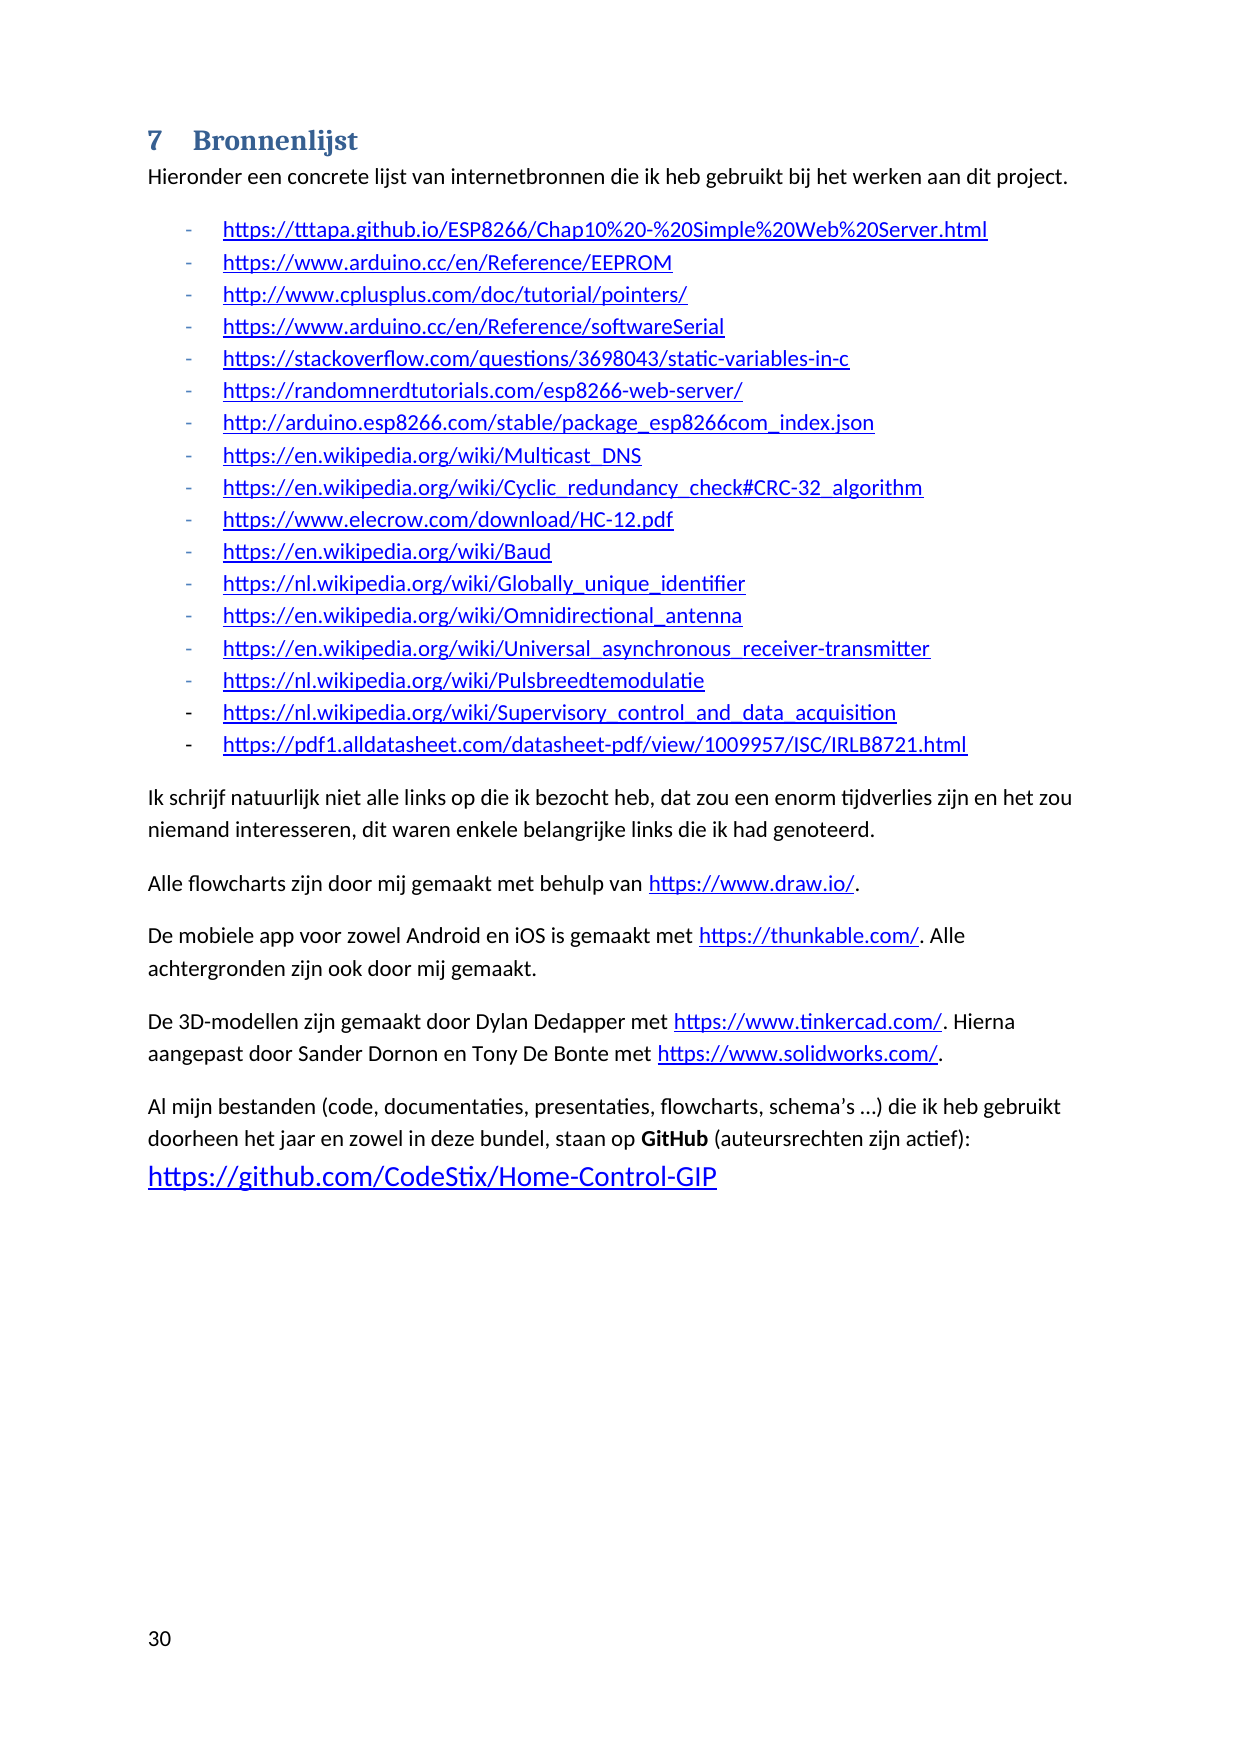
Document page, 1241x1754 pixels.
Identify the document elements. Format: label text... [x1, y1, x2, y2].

list https://nl.wikipedia.org/wiki/Pulsbreedtemodulatie [185, 666, 1093, 694]
list http://arduino.esp8266.com/stable/package_esp8266com_index.json [185, 408, 1093, 437]
list https://tttapa.github.io/ESP8266/Chap10%20-%20Simple%20Web%20Server.html [185, 215, 1093, 243]
list https://en.wikipedia.org/wiki/Universal_asynchronous_receiver-transmitter [185, 634, 1093, 662]
list https://www.arduino.cc/en/Reference/EEPROM [185, 248, 1093, 276]
list http://www.cplusplus.com/doc/tutorial/pointers/ [185, 280, 1093, 308]
list https://pdf1.alldatasheet.com/datasheet-pdf/view/1009957/ISC/IRLB8721.html [185, 730, 1093, 758]
list https://nl.wikipedia.org/wiki/Supervisory_control_and_data_acquisition [185, 698, 1093, 726]
text De mobiele app voor zowel Android en iOS is gemaakt met https://thunkable.com/. Alle achtergronden zijn ook door mij gemaakt. [148, 922, 1093, 982]
text Al mijn bestanden (code, documentaties, presentaties, flowcharts, schema’s …) die ik heb gebruikt doorheen het jaar en zowel in deze bundel, staan op GitHub (auteursrechten zijn actief): https://github.com/CodeStix/Home-Control-GIP [148, 1092, 1093, 1193]
list https://randomnerdtutorials.com/esp8266-web-server/ [185, 376, 1093, 404]
list https://nl.wikipedia.org/wiki/Globally_unique_identifier [185, 569, 1093, 597]
subtitle Bronnenlijst [148, 124, 1093, 157]
text Alle flowcharts zijn door mij gemaakt met behulp van https://www.draw.io/. [148, 869, 1093, 897]
list https://en.wikipedia.org/wiki/Multicast_DNS [185, 441, 1093, 469]
text Ik schrijf natuurlijk niet alle links op die ik bezocht heb, dat zou een enorm tijdverlies zijn en het zou niemand interesseren, dit waren enkele belangrijke links die ik had genoteerd. [148, 783, 1093, 844]
list https://www.arduino.cc/en/Reference/softwareSerial [185, 312, 1093, 340]
list https://en.wikipedia.org/wiki/Omnidirectional_antenna [185, 602, 1093, 630]
list https://en.wikipedia.org/wiki/Baud [185, 537, 1093, 565]
text De 3D-modellen zijn gemaakt door Dylan Dedapper met https://www.tinkercad.com/. Hierna aangepast door Sander Dornon en Tony De Bonte met https://www.solidworks.com/. [148, 1007, 1093, 1067]
list https://www.elecrow.com/download/HC-12.pdf [185, 505, 1093, 533]
list https://stackoverflow.com/questions/3698043/static-variables-in-c [185, 344, 1093, 372]
text Hieronder een concrete lijst van internetbronnen die ik heb gebruikt bij het werken aan dit project. [148, 162, 1093, 190]
list https://en.wikipedia.org/wiki/Cyclic_redundancy_check#CRC-32_algorithm [185, 473, 1093, 501]
